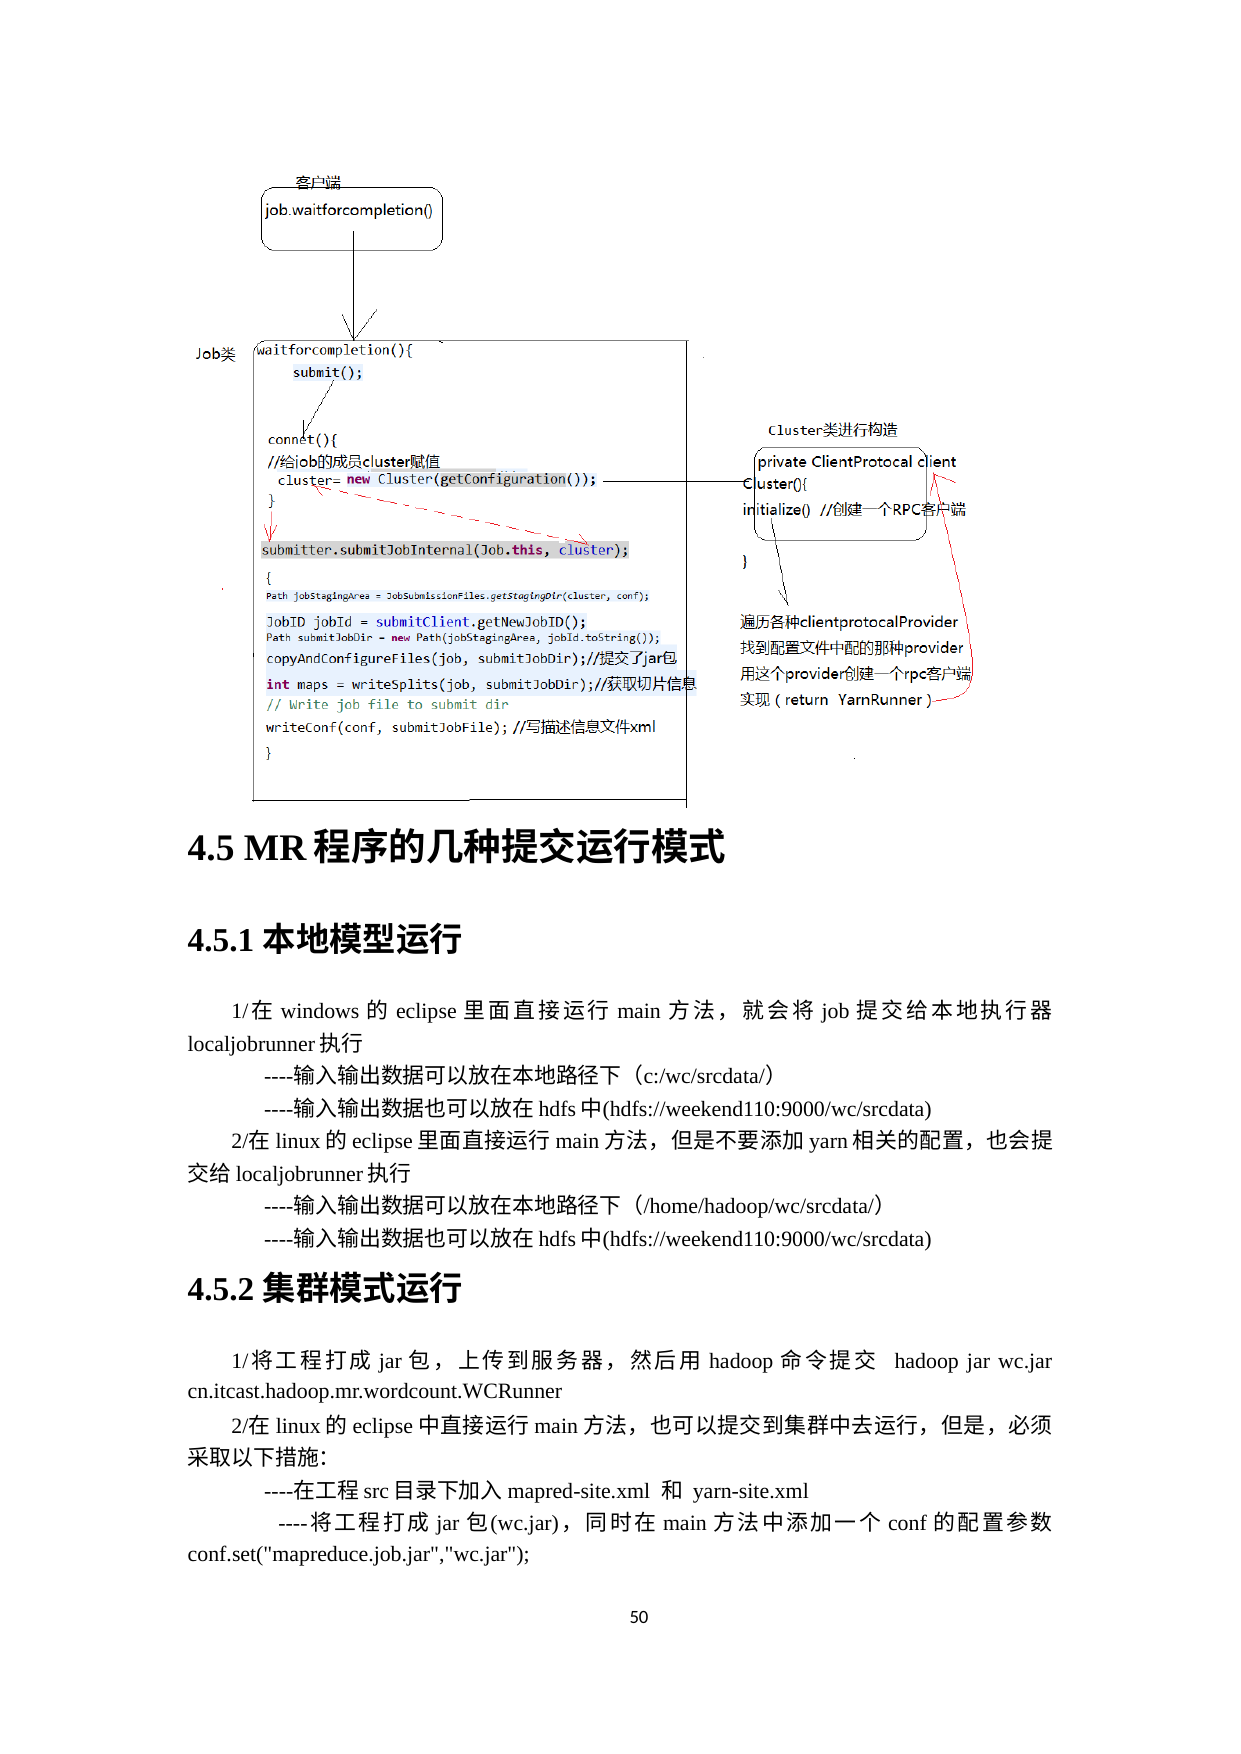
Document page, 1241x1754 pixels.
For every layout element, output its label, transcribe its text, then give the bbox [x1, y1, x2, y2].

subtitle 4.5 MR程序的几种提交运行模式 [187, 812, 1053, 877]
picture [187, 162, 977, 812]
text ----输入输出数据也可以放在hdfs中(hdfs://weekend110:9000/wc/srcdata) [187, 1091, 1053, 1123]
text 2/在linux的eclipse里面直接运行main方法，但是不要添加yarn相关的配置，也会提交给localjobrunner执行 [187, 1123, 1053, 1188]
text ----输入输出数据也可以放在hdfs中(hdfs://weekend110:9000/wc/srcdata) [187, 1221, 1053, 1253]
text 2/在linux的eclipse中直接运行main方法，也可以提交到集群中去运行，但是，必须采取以下措施： [187, 1407, 1053, 1472]
text ----输入输出数据可以放在本地路径下（c:/wc/srcdata/） [187, 1058, 1053, 1091]
text ----在工程src目录下加入 mapred-site.xml 和 yarn-site.xml [187, 1472, 1053, 1505]
subtitle 4.5.1 本地模型运行 [187, 904, 1053, 969]
text 1/将工程打成jar包，上传到服务器，然后用hadoop命令提交 hadoop jar wc.jar cn.itcast.hadoop.mr.wordcount.WCRunner [187, 1342, 1053, 1407]
text ----输入输出数据可以放在本地路径下（/home/hadoop/wc/srcdata/） [187, 1188, 1053, 1221]
subtitle 4.5.2 集群模式运行 [187, 1253, 1053, 1318]
text 1/在windows的eclipse里面直接运行main方法，就会将job提交给本地执行器localjobrunner执行 [187, 993, 1053, 1058]
text ----将工程打成jar包(wc.jar)，同时在main方法中添加一个conf的配置参数 conf.set("mapreduce.job.jar","wc.jar"); [187, 1505, 1053, 1570]
